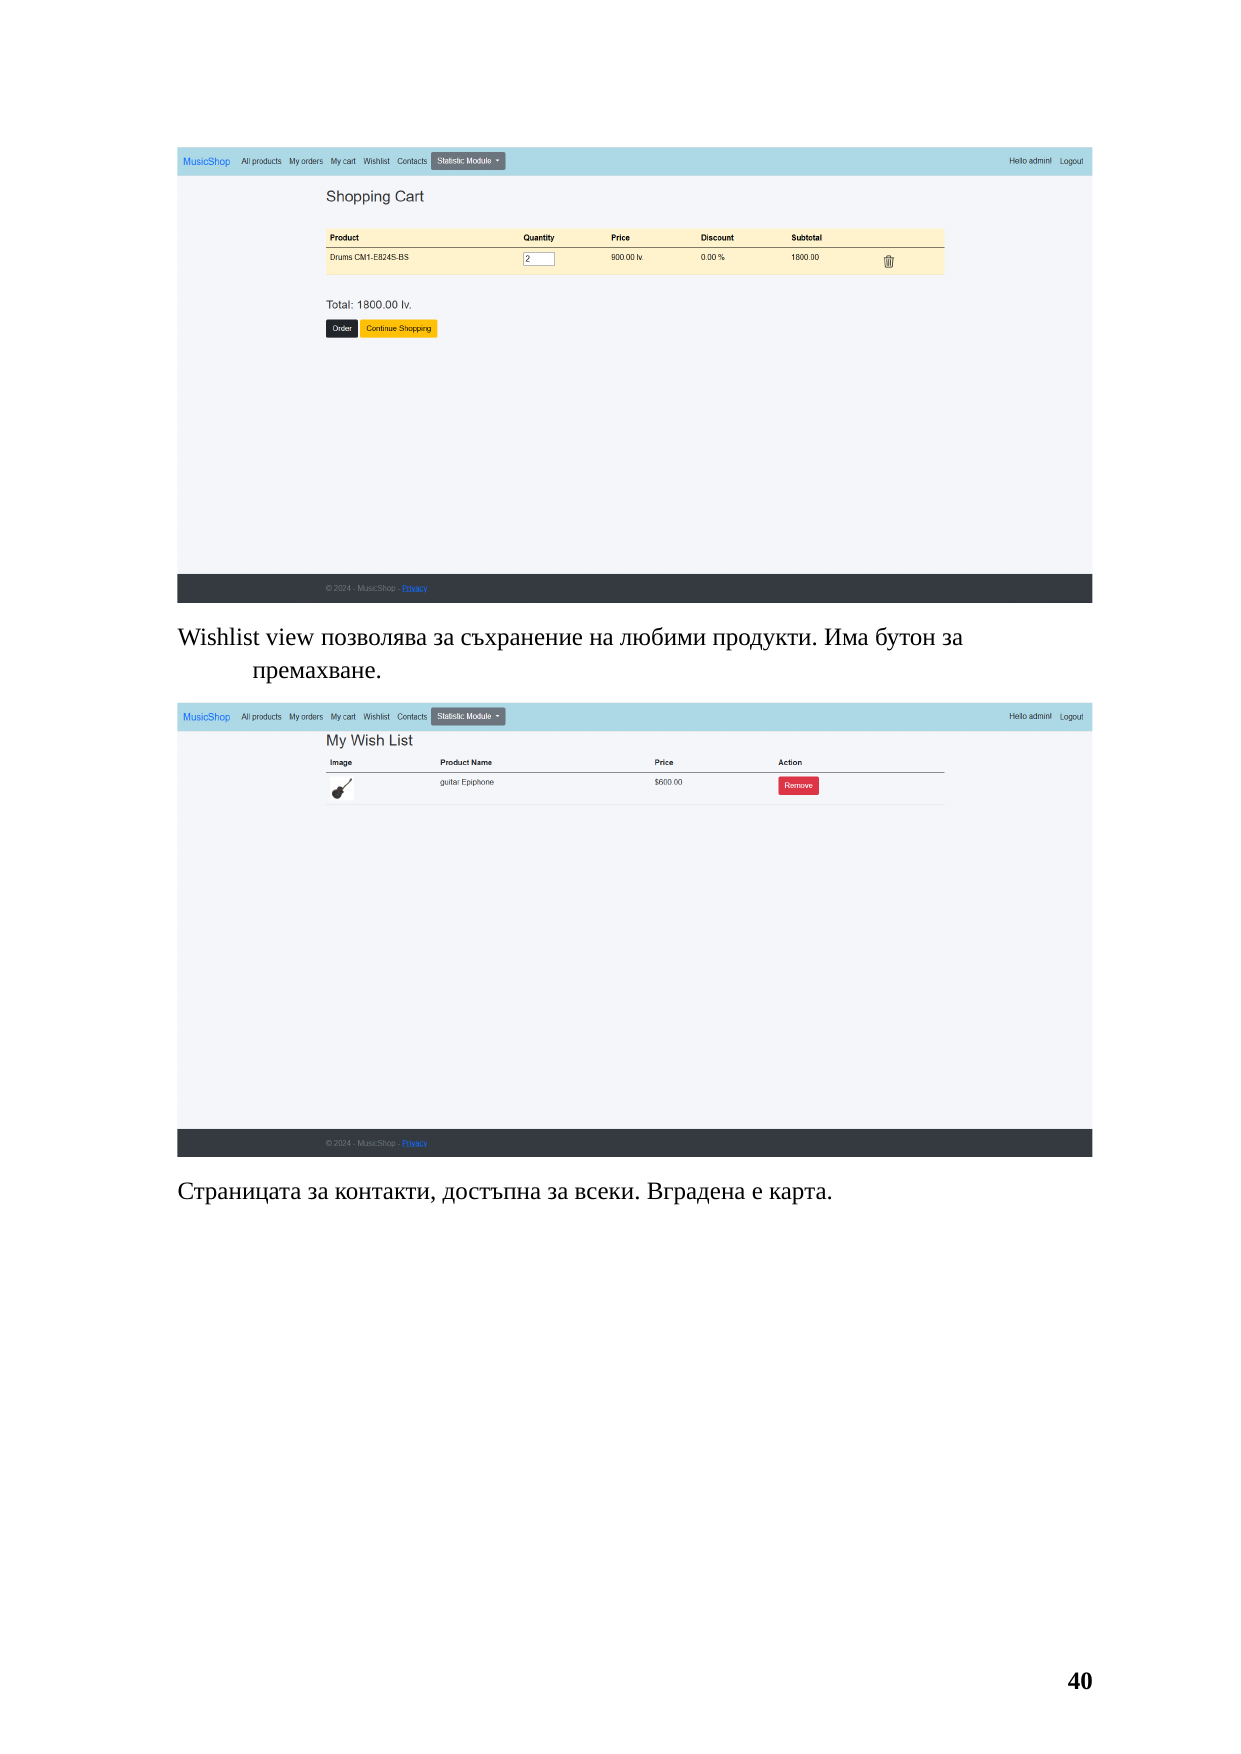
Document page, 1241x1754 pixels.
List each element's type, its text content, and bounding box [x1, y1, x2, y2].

picture [177, 702, 1093, 1157]
text Wishlist view позволява за съхранение на любими продукти. Има бутон за премахване. [177, 622, 1092, 683]
text Страницата за контакти, достъпна за всеки. Вградена е карта. [177, 1176, 1092, 1205]
picture [177, 147, 1093, 603]
